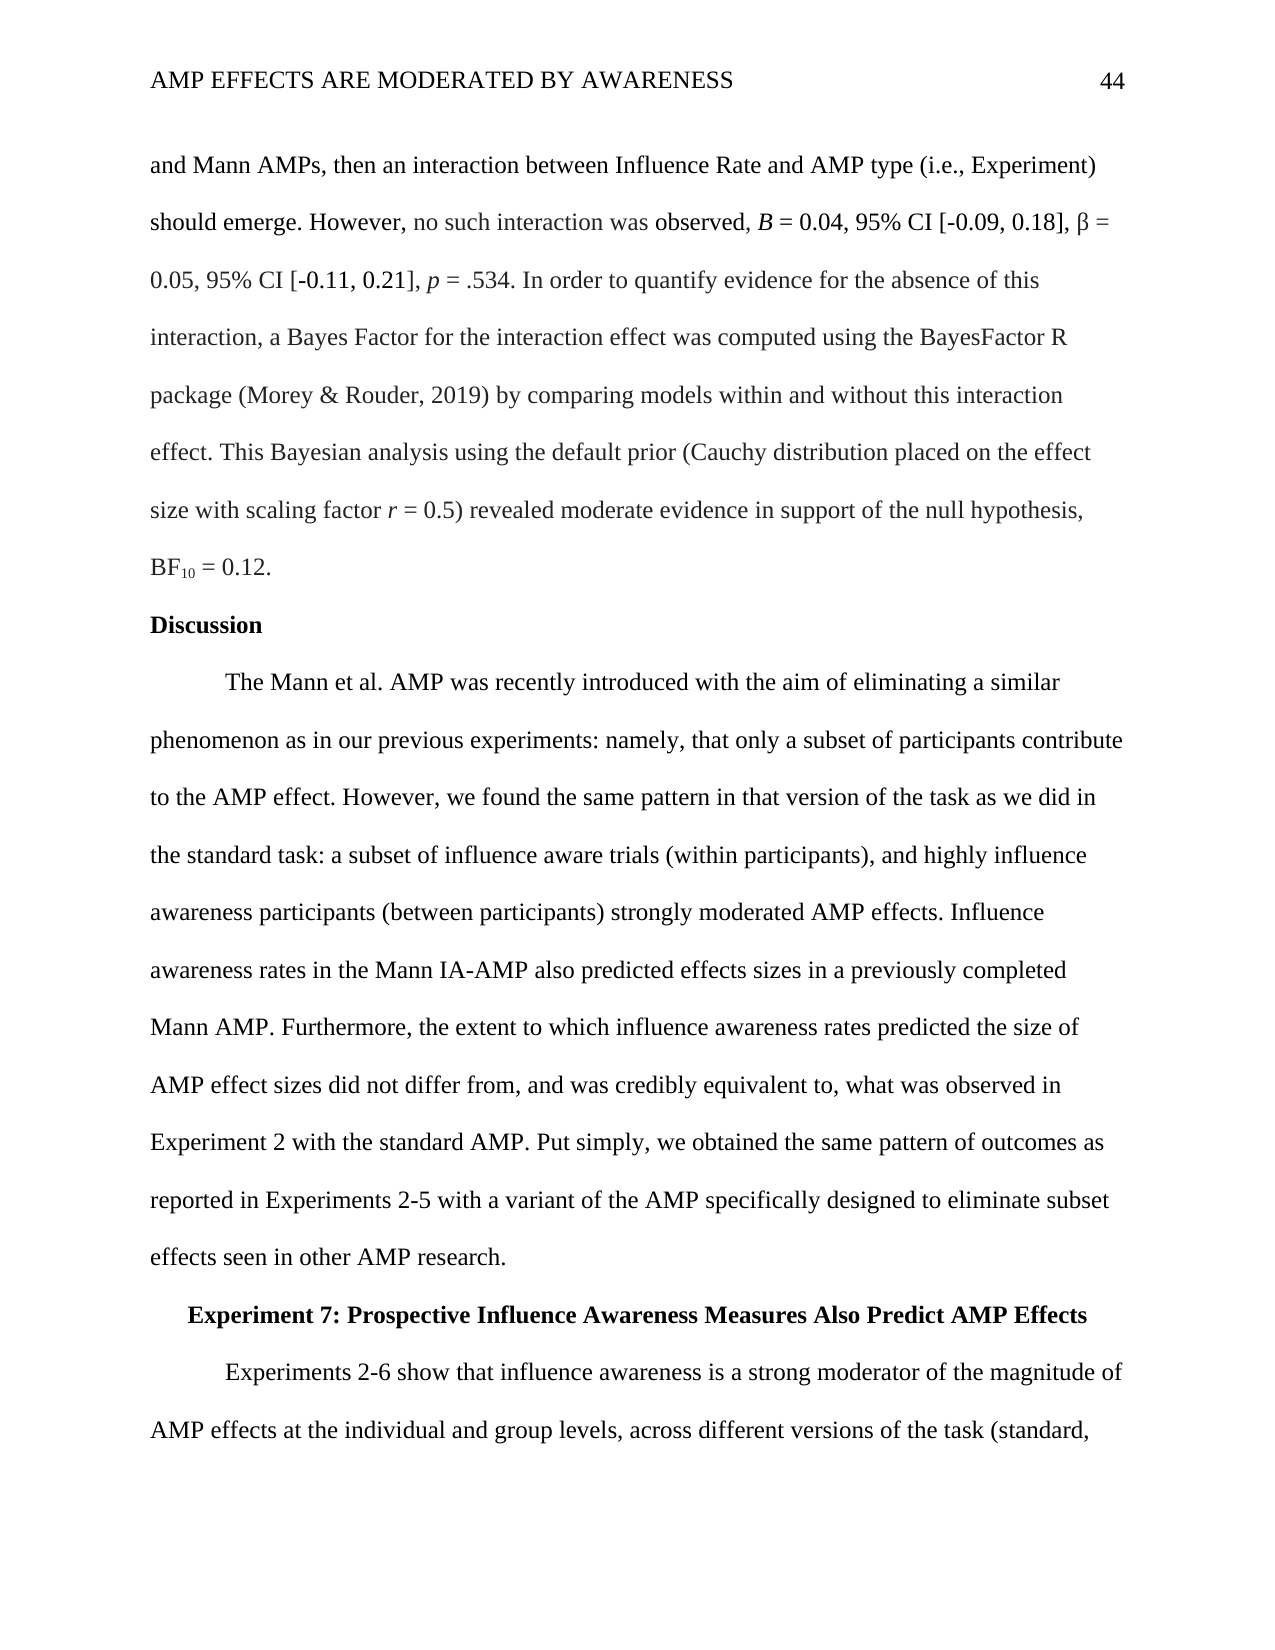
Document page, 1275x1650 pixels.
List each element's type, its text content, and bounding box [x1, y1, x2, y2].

subtitle Experiment 7: Prospective Influence Awareness Measures Also Predict AMP Effects [150, 1300, 1125, 1329]
subtitle Discussion [150, 610, 1125, 639]
text The Mann et al. AMP was recently introduced with the aim of eliminating a similar phenomenon as in our previous experiments: namely, that only a subset of participants contribute to the AMP effect. However, we found the same pattern in that version of the task as we did in the standard task: a subset of influence aware trials (within participants), and highly influence awareness participants (between participants) strongly moderated AMP effects. Influence awareness rates in the Mann IA-AMP also predicted effects sizes in a previously completed Mann AMP. Furthermore, the extent to which influence awareness rates predicted the size of AMP effect sizes did not differ from, and was credibly equivalent to, what was observed in Experiment 2 with the standard AMP. Put simply, we obtained the same pattern of outcomes as reported in Experiments 2-5 with a variant of the AMP specifically designed to eliminate subset effects seen in other AMP research. [150, 667, 1125, 1271]
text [150, 1357, 1125, 1444]
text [150, 150, 1125, 581]
